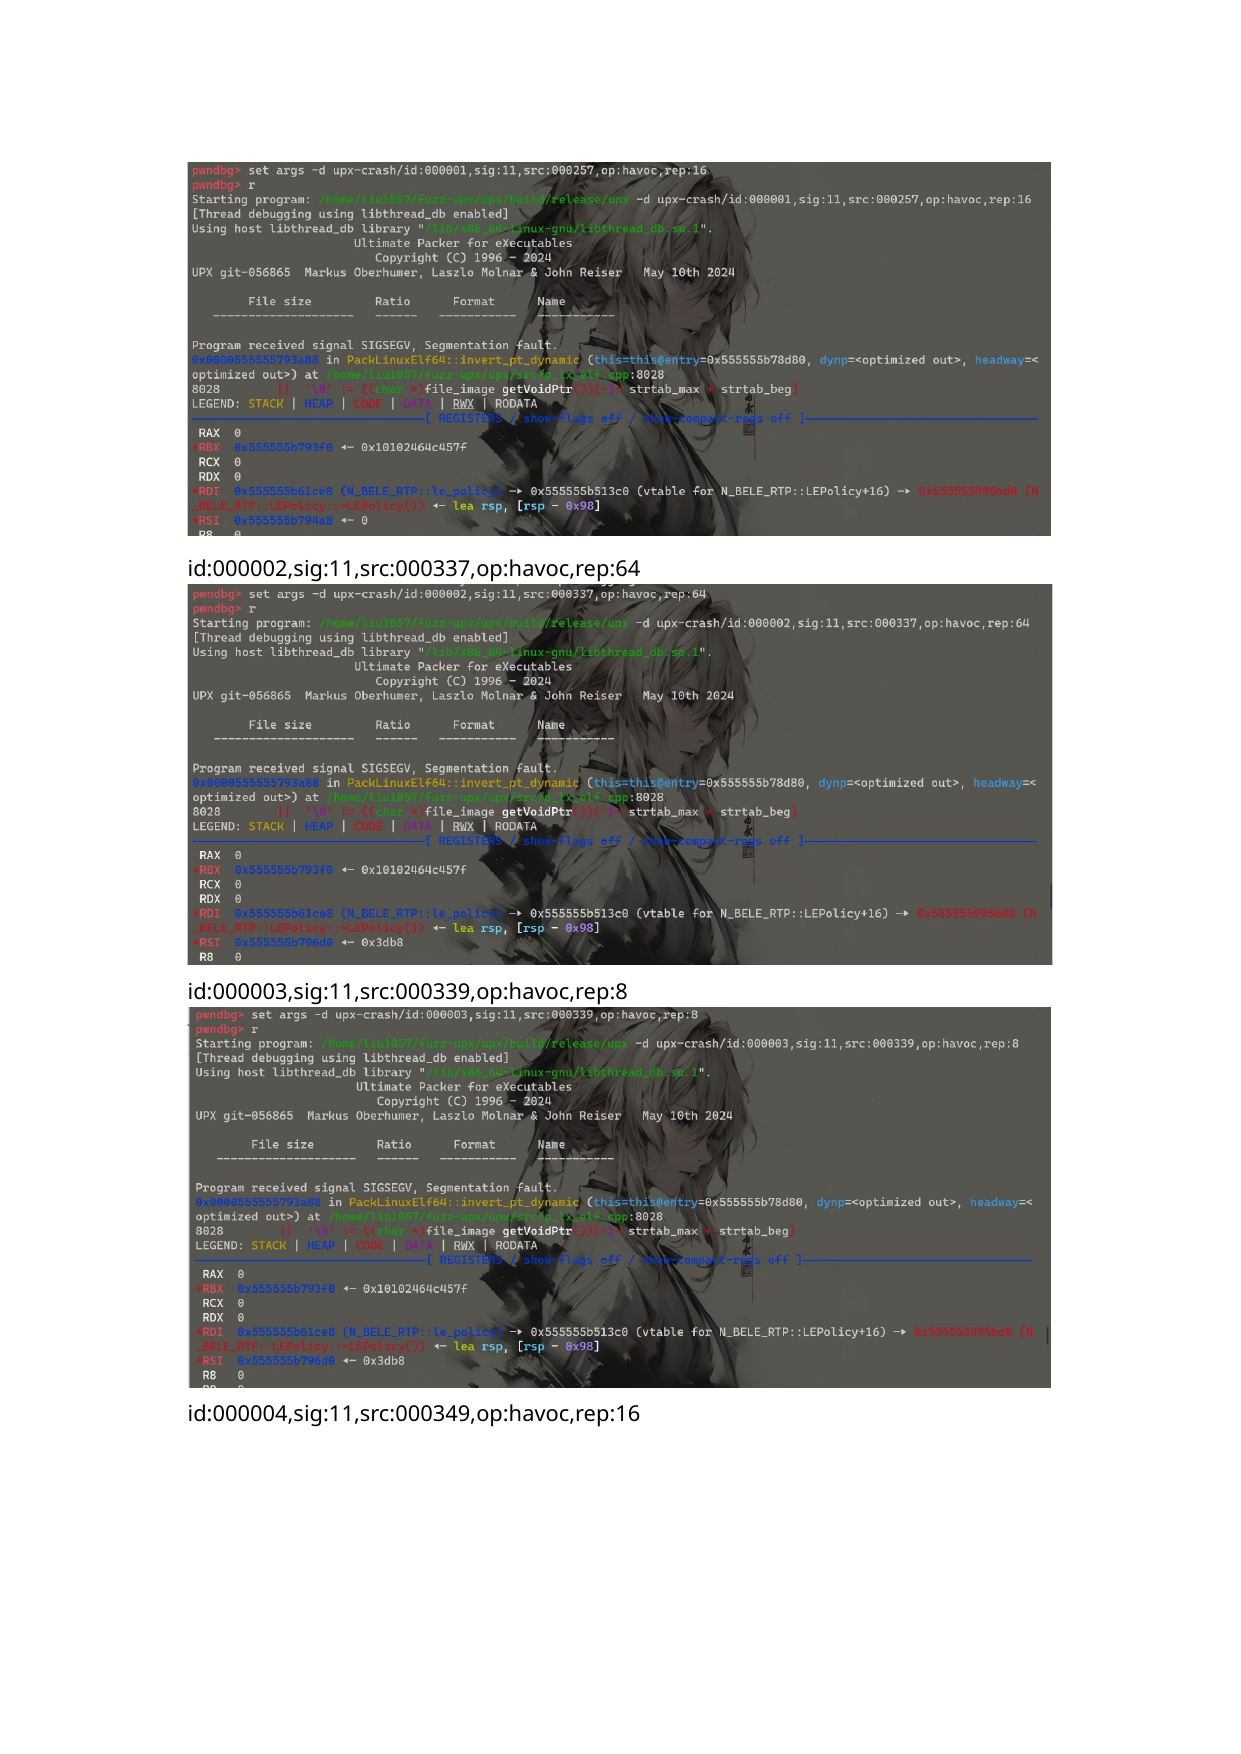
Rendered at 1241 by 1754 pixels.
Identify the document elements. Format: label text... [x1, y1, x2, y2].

picture [187, 1007, 1051, 1388]
text id:000003,sig:11,src:000339,op:havoc,rep:8 [187, 974, 1053, 1007]
text id:000004,sig:11,src:000349,op:havoc,rep:16 [187, 1397, 1053, 1429]
picture [187, 584, 1053, 965]
picture [187, 162, 1051, 536]
text id:000002,sig:11,src:000337,op:havoc,rep:64 [187, 552, 1053, 584]
